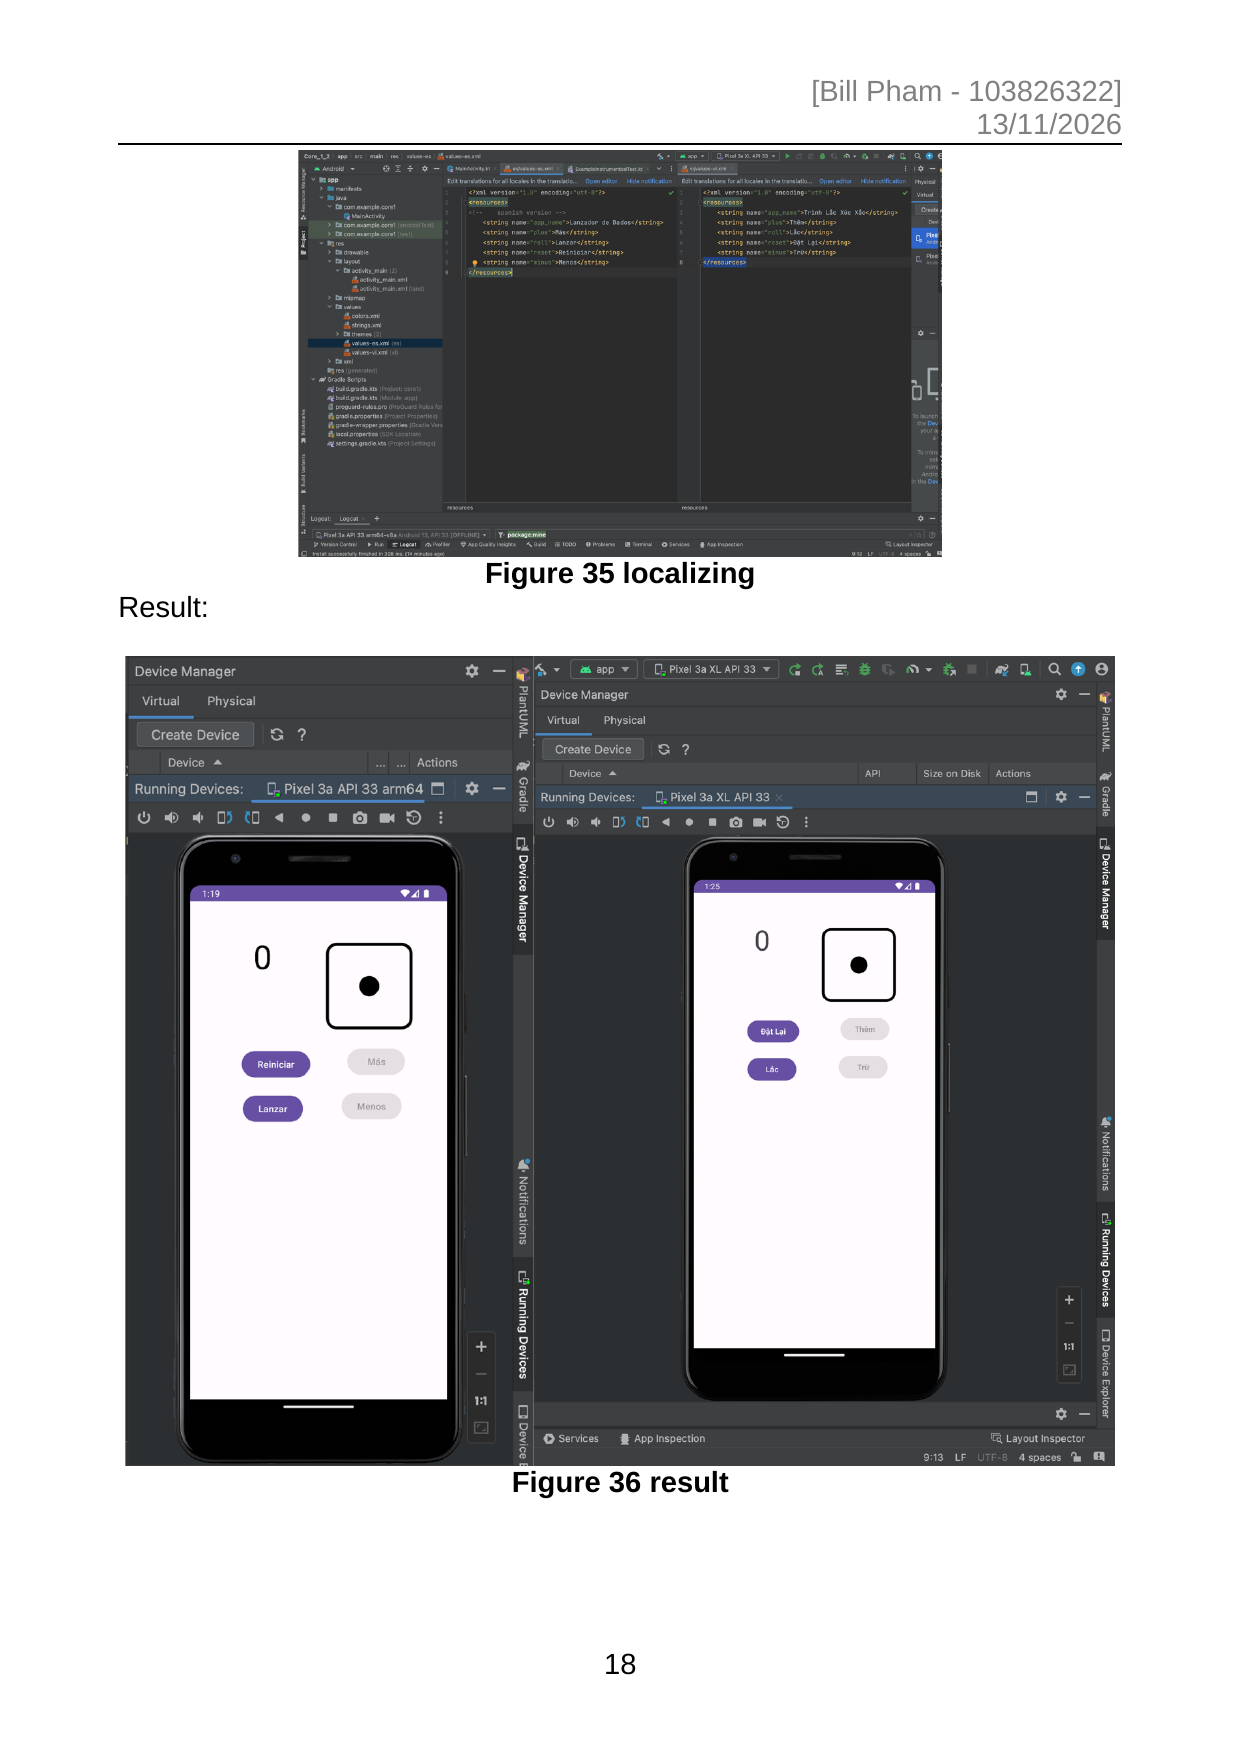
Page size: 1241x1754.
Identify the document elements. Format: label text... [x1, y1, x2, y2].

text Result: [118, 590, 1122, 623]
picture [298, 150, 942, 557]
picture [125, 656, 1115, 1466]
